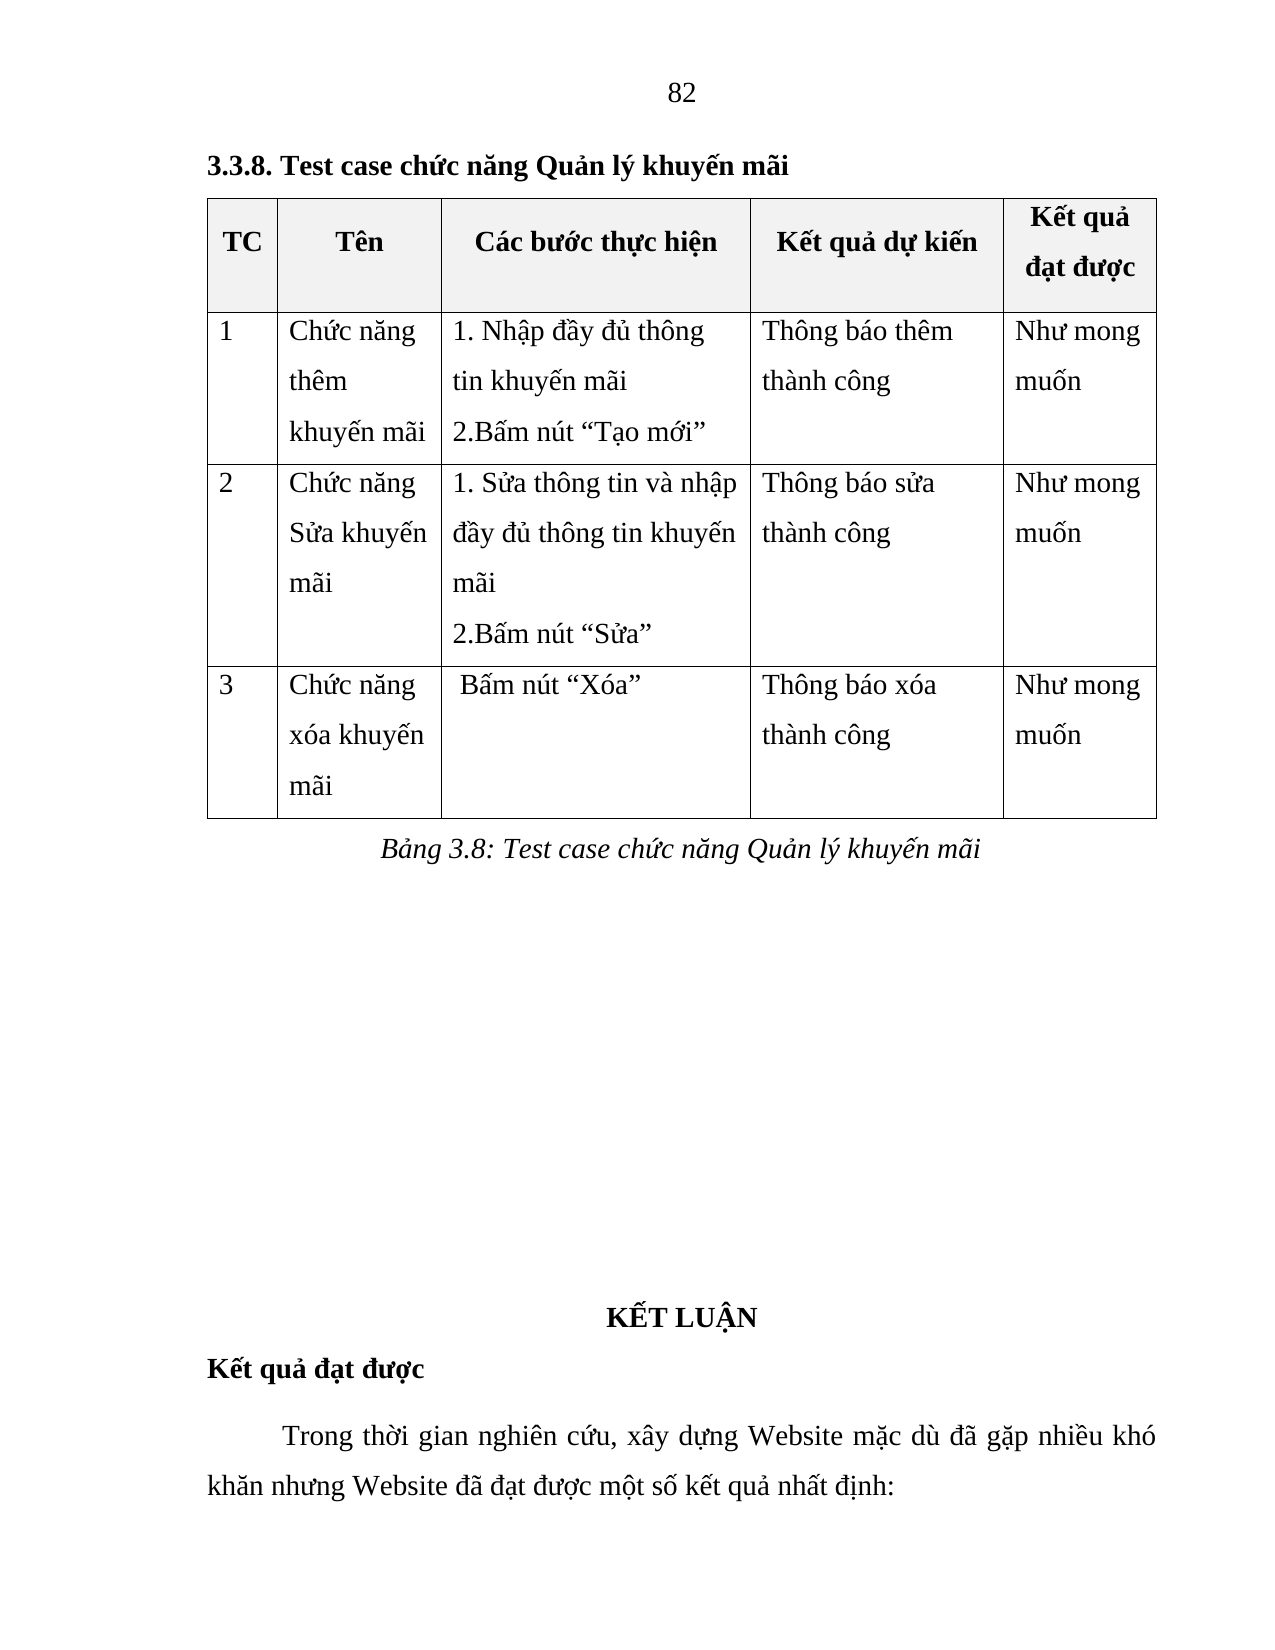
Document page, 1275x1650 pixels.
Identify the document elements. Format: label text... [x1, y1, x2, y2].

table_header Kết quả đạt được [1004, 199, 1156, 312]
text Kết quả đạt được [207, 1351, 1157, 1384]
table_cell Thông báo thêm thành công [751, 313, 1003, 464]
table_cell Chức năng xóa khuyến mãi [278, 667, 441, 818]
table_header Tên [278, 199, 441, 312]
table_cell 1. Nhập đầy đủ thông tin khuyến mãi 2.Bấm nút “Tạo mới” [442, 313, 750, 464]
table_cell 1. Sửa thông tin và nhập đầy đủ thông tin khuyến mãi 2.Bấm nút “Sửa” [442, 465, 750, 666]
table_cell Chức năng Sửa khuyến mãi [278, 465, 441, 666]
table_header Kết quả dự kiến [751, 199, 1003, 312]
text Trong thời gian nghiên cứu, xây dựng Website mặc dù đã gặp nhiều khó khăn nhưng Website đã đạt được một số kết quả nhất định: [207, 1418, 1157, 1502]
table_header Các bước thực hiện [442, 199, 750, 312]
table_cell 2 [208, 465, 277, 666]
table_cell Thông báo sửa thành công [751, 465, 1003, 666]
table_cell 3 [208, 667, 277, 818]
table_header TC [208, 199, 277, 312]
text Bảng 3.8: Test case chức năng Quản lý khuyến mãi [207, 832, 1157, 865]
table_cell 1 [208, 313, 277, 464]
table_cell Bấm nút “Xóa” [442, 667, 750, 818]
subtitle KẾT LUẬN [207, 1300, 1157, 1334]
subtitle 3.3.8. Test case chức năng Quản lý khuyến mãi [207, 148, 1157, 181]
table_cell Như mong muốn [1004, 667, 1156, 818]
table_cell Như mong muốn [1004, 313, 1156, 464]
table_cell Như mong muốn [1004, 465, 1156, 666]
table_cell Thông báo xóa thành công [751, 667, 1003, 818]
table_cell Chức năng thêm khuyến mãi [278, 313, 441, 464]
